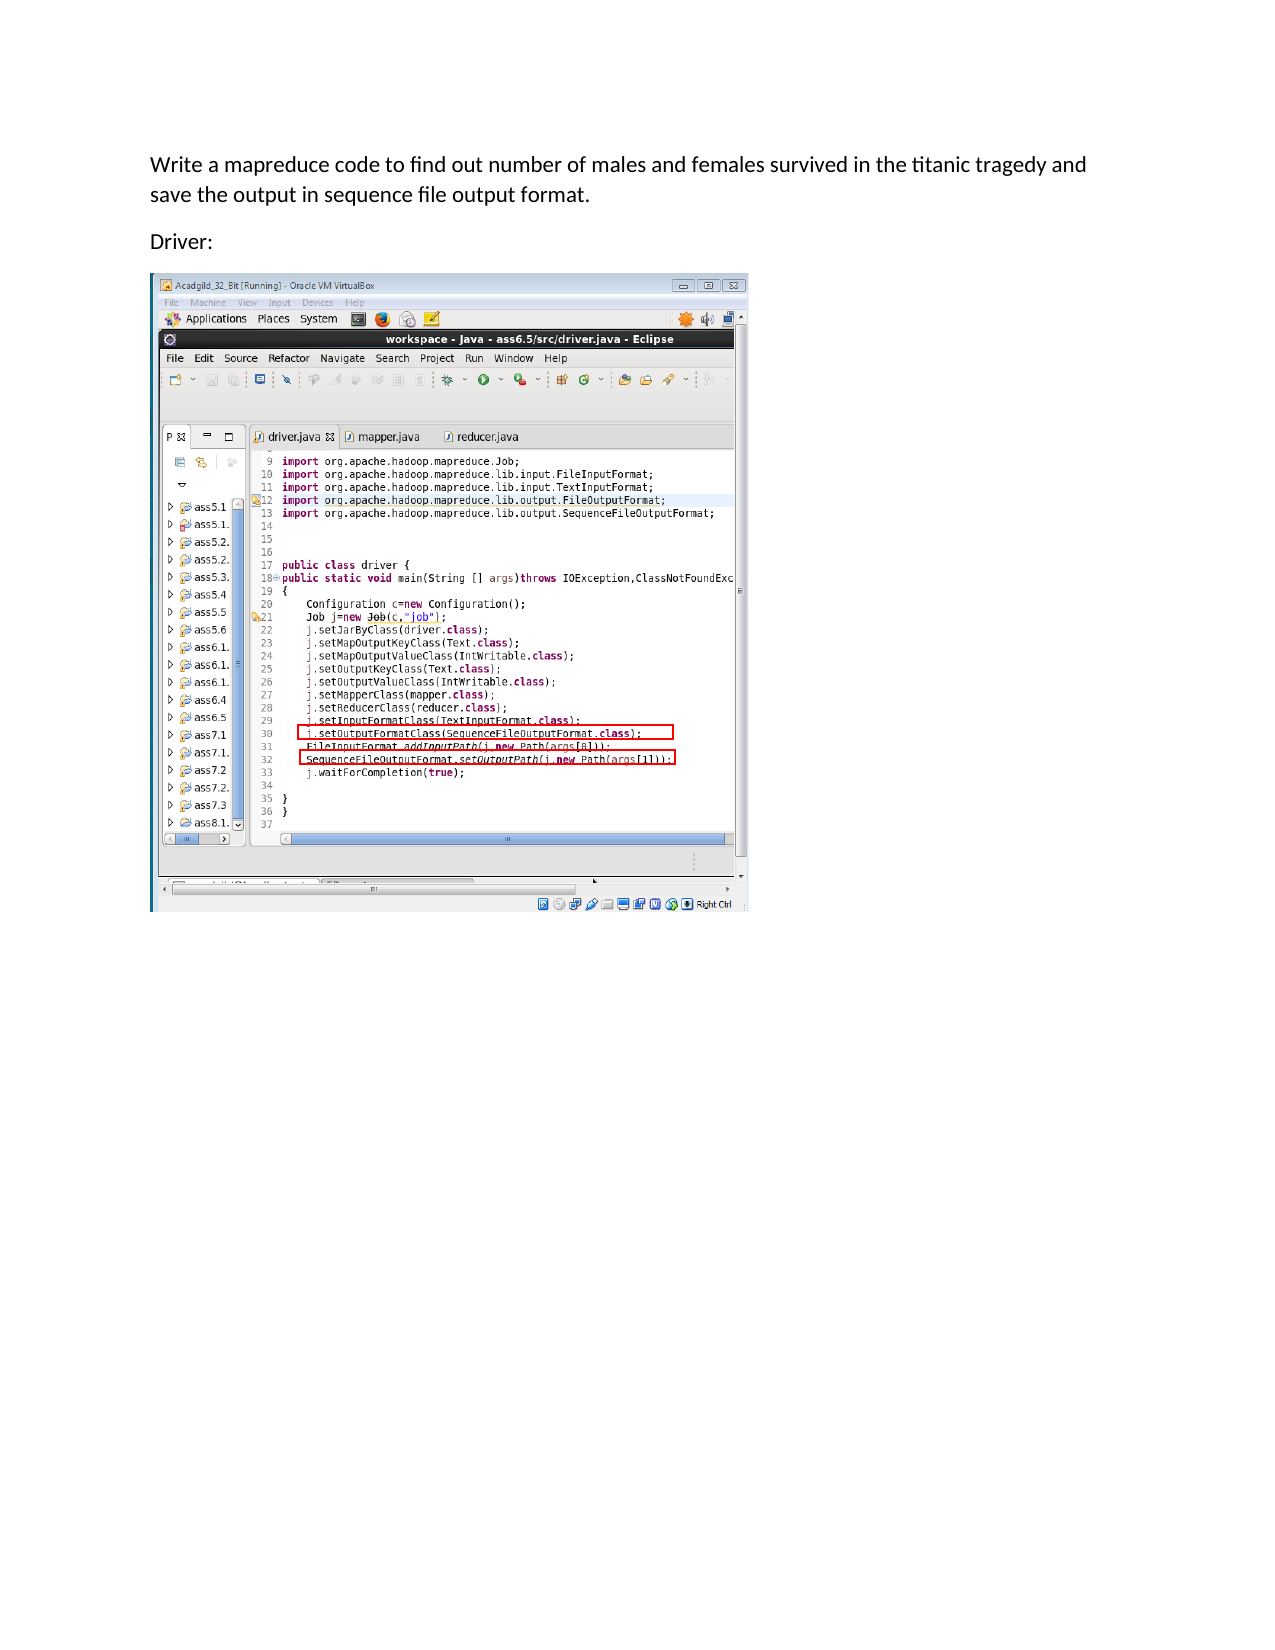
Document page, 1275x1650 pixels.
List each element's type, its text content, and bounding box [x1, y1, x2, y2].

text Write a mapreduce code to find out number of males and females survived in the titanic tragedy and save the output in sequence file output format. [150, 150, 1125, 208]
picture [150, 273, 749, 912]
text Driver: [150, 227, 1125, 255]
